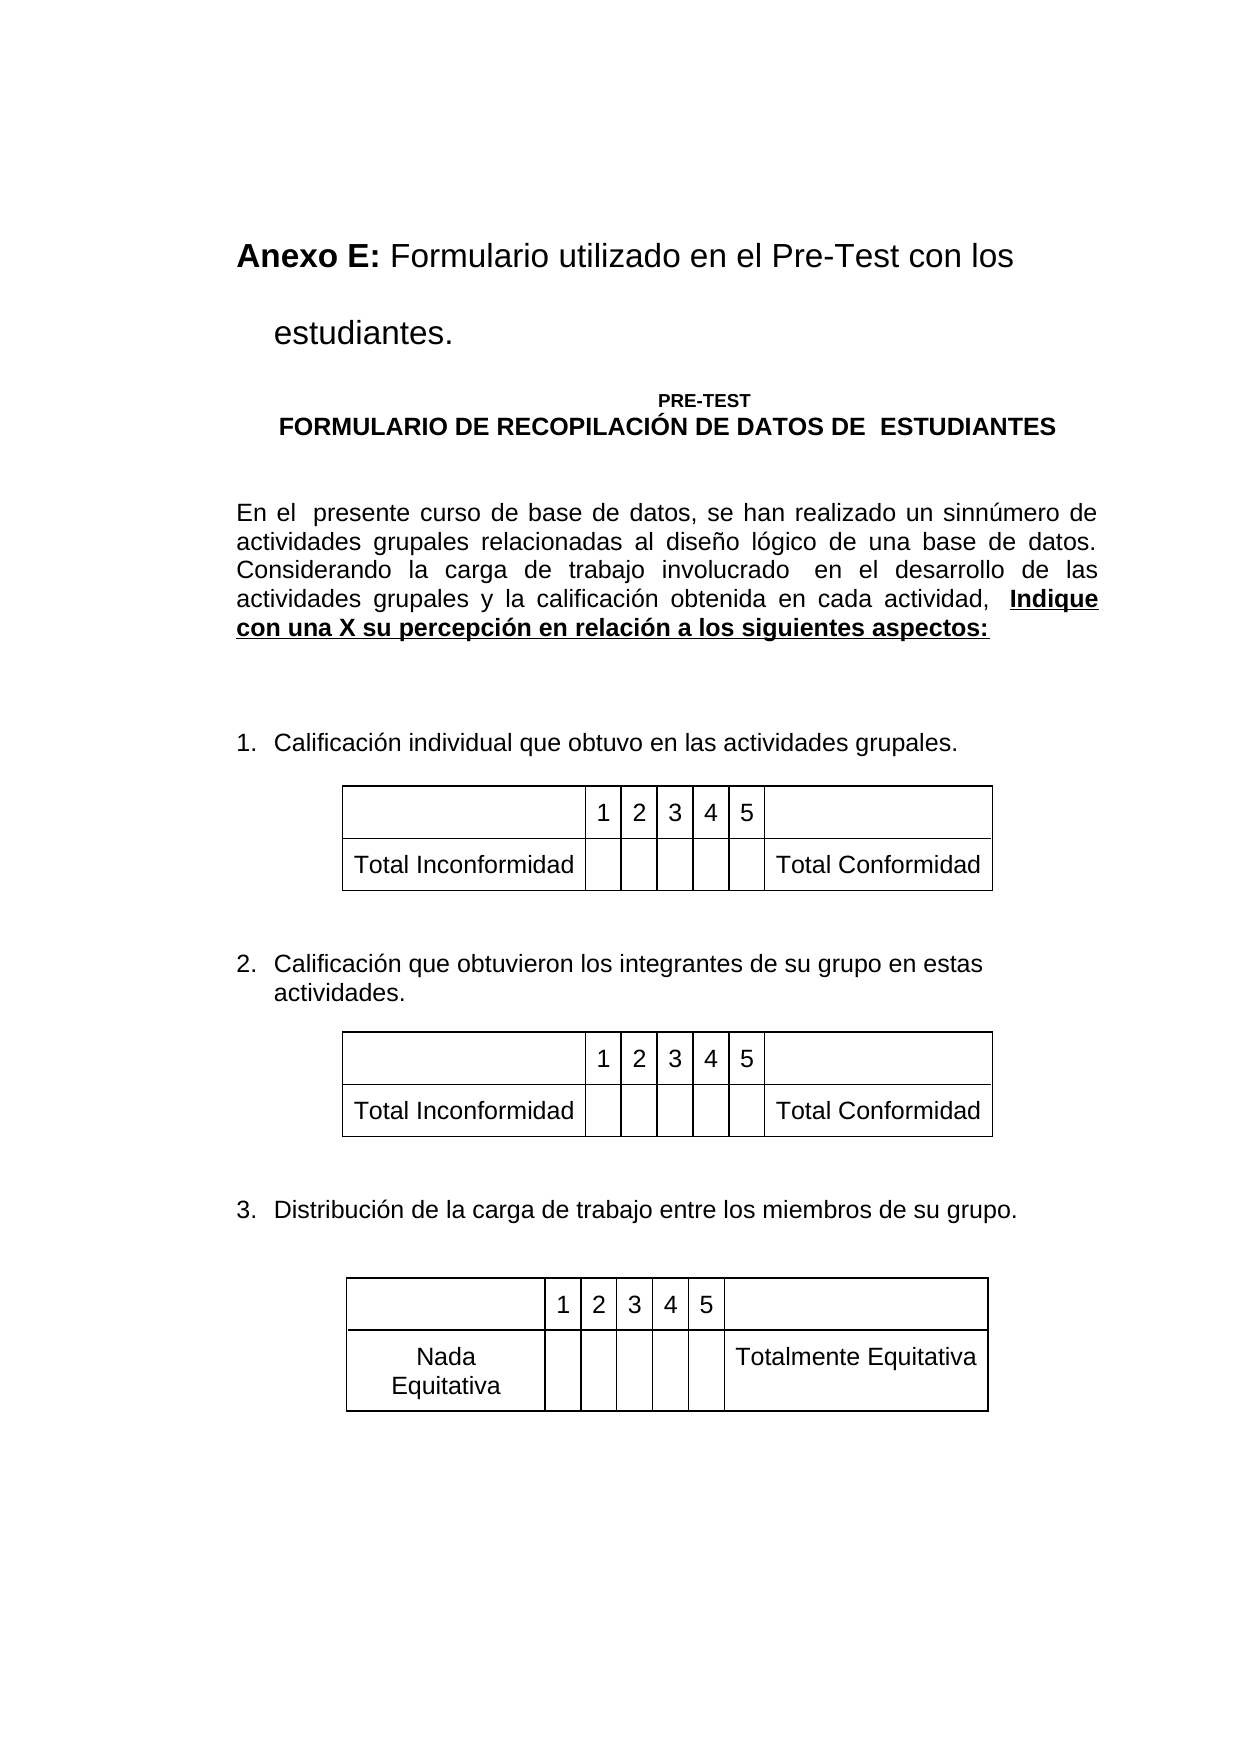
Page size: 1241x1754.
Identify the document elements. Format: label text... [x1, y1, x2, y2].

table_header [347, 1279, 544, 1329]
table_header 4 [694, 1033, 728, 1083]
table_cell Total Conformidad [765, 1084, 992, 1136]
table_header 2 [582, 1279, 616, 1329]
table_header 1 [546, 1279, 580, 1329]
table_header 5 [730, 787, 764, 837]
table_header 3 [658, 1033, 692, 1083]
table_header [343, 787, 585, 837]
table_header 2 [622, 1033, 656, 1083]
table_header 1 [586, 1033, 620, 1083]
list Calificación individual que obtuvo en las actividades grupales. [236, 728, 1098, 757]
table_cell [586, 839, 620, 890]
table_header 5 [689, 1279, 724, 1329]
table_header 3 [617, 1279, 652, 1329]
table_cell Totalmente Equitativa [725, 1331, 987, 1410]
table_header 1 [586, 787, 620, 837]
table_cell [689, 1331, 724, 1410]
table_header 4 [694, 787, 728, 837]
table_header [765, 787, 992, 837]
table_cell [617, 1331, 652, 1410]
table_header 4 [653, 1279, 688, 1329]
list Anexo E: Formulario utilizado en el Pre-Test con los estudiantes. [236, 236, 1098, 352]
table_header [343, 1033, 585, 1083]
table_cell Total Conformidad [765, 838, 992, 890]
list Calificación que obtuvieron los integrantes de su grupo en estas actividades. [236, 949, 1098, 1006]
text En el presente curso de base de datos, se han realizado un sinnúmero de actividades grupales relacionadas al diseño lógico de una base de datos. Considerando la carga de trabajo involucrado en el desarrollo de las actividades grupales y la calificación obtenida en cada actividad, Indique con una X su percepción en relación a los siguientes aspectos: [236, 498, 1098, 642]
table_cell [730, 1085, 764, 1136]
table_cell [546, 1331, 580, 1410]
list Distribución de la carga de trabajo entre los miembros de su grupo. [236, 1195, 1098, 1223]
table_cell [694, 839, 728, 890]
text PRE-TEST [236, 390, 1098, 412]
table_header 3 [658, 787, 692, 837]
table_header [725, 1279, 987, 1329]
table_header [765, 1033, 992, 1083]
table_cell [694, 1085, 728, 1136]
table_cell [658, 839, 692, 890]
table_cell Total Inconformidad [343, 839, 585, 890]
table_cell [658, 1085, 692, 1136]
text FORMULARIO DE RECOPILACIÓN DE DATOS DE ESTUDIANTES [236, 412, 1098, 440]
table_cell [730, 839, 764, 890]
table_cell [586, 1085, 620, 1136]
table_header 2 [622, 787, 656, 837]
table_cell Nada Equitativa [347, 1330, 544, 1410]
table_header 5 [730, 1033, 764, 1083]
table_cell Total Inconformidad [343, 1085, 585, 1136]
table_cell [653, 1331, 688, 1410]
table_cell [622, 1085, 656, 1136]
table_cell [622, 839, 656, 890]
table_cell [582, 1331, 616, 1410]
